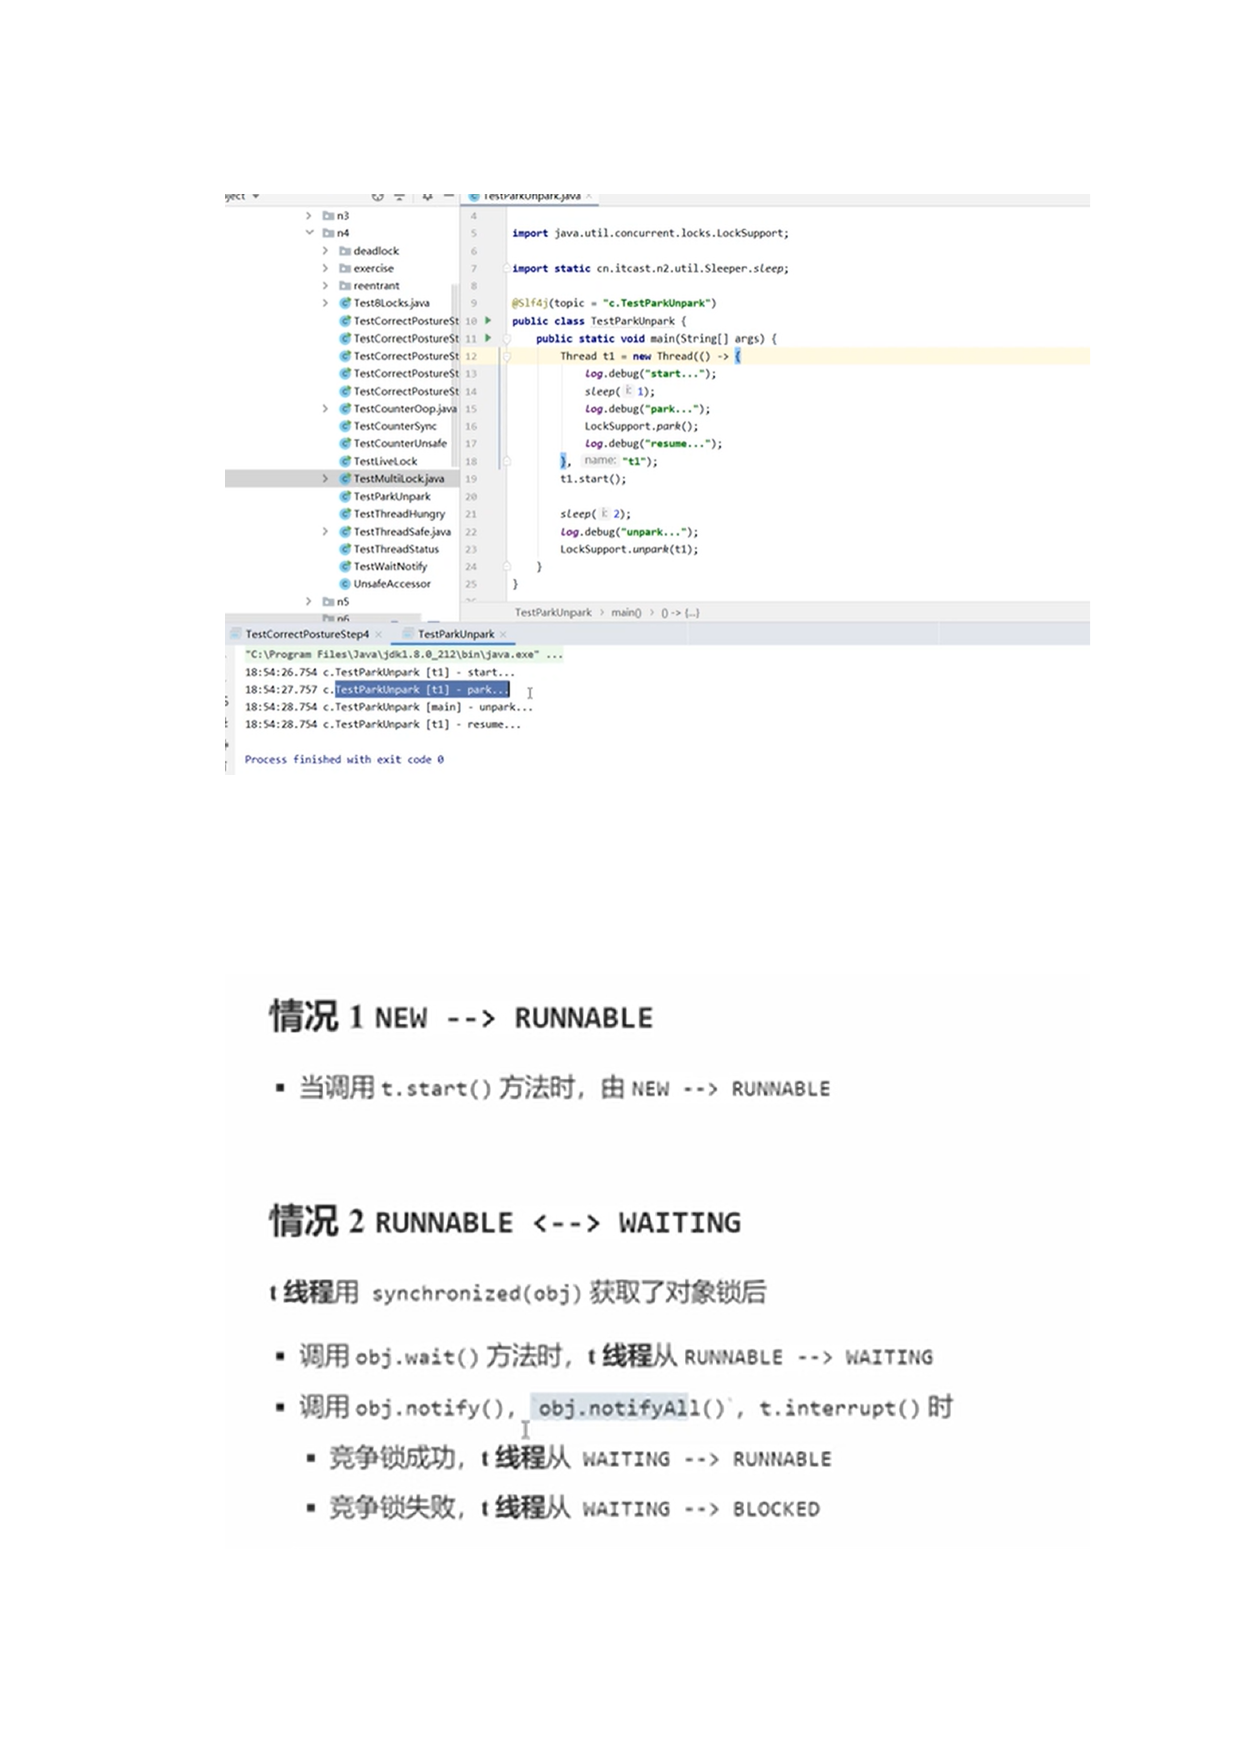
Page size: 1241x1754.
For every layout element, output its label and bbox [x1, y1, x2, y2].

picture [225, 194, 1091, 775]
picture [225, 974, 1091, 1549]
